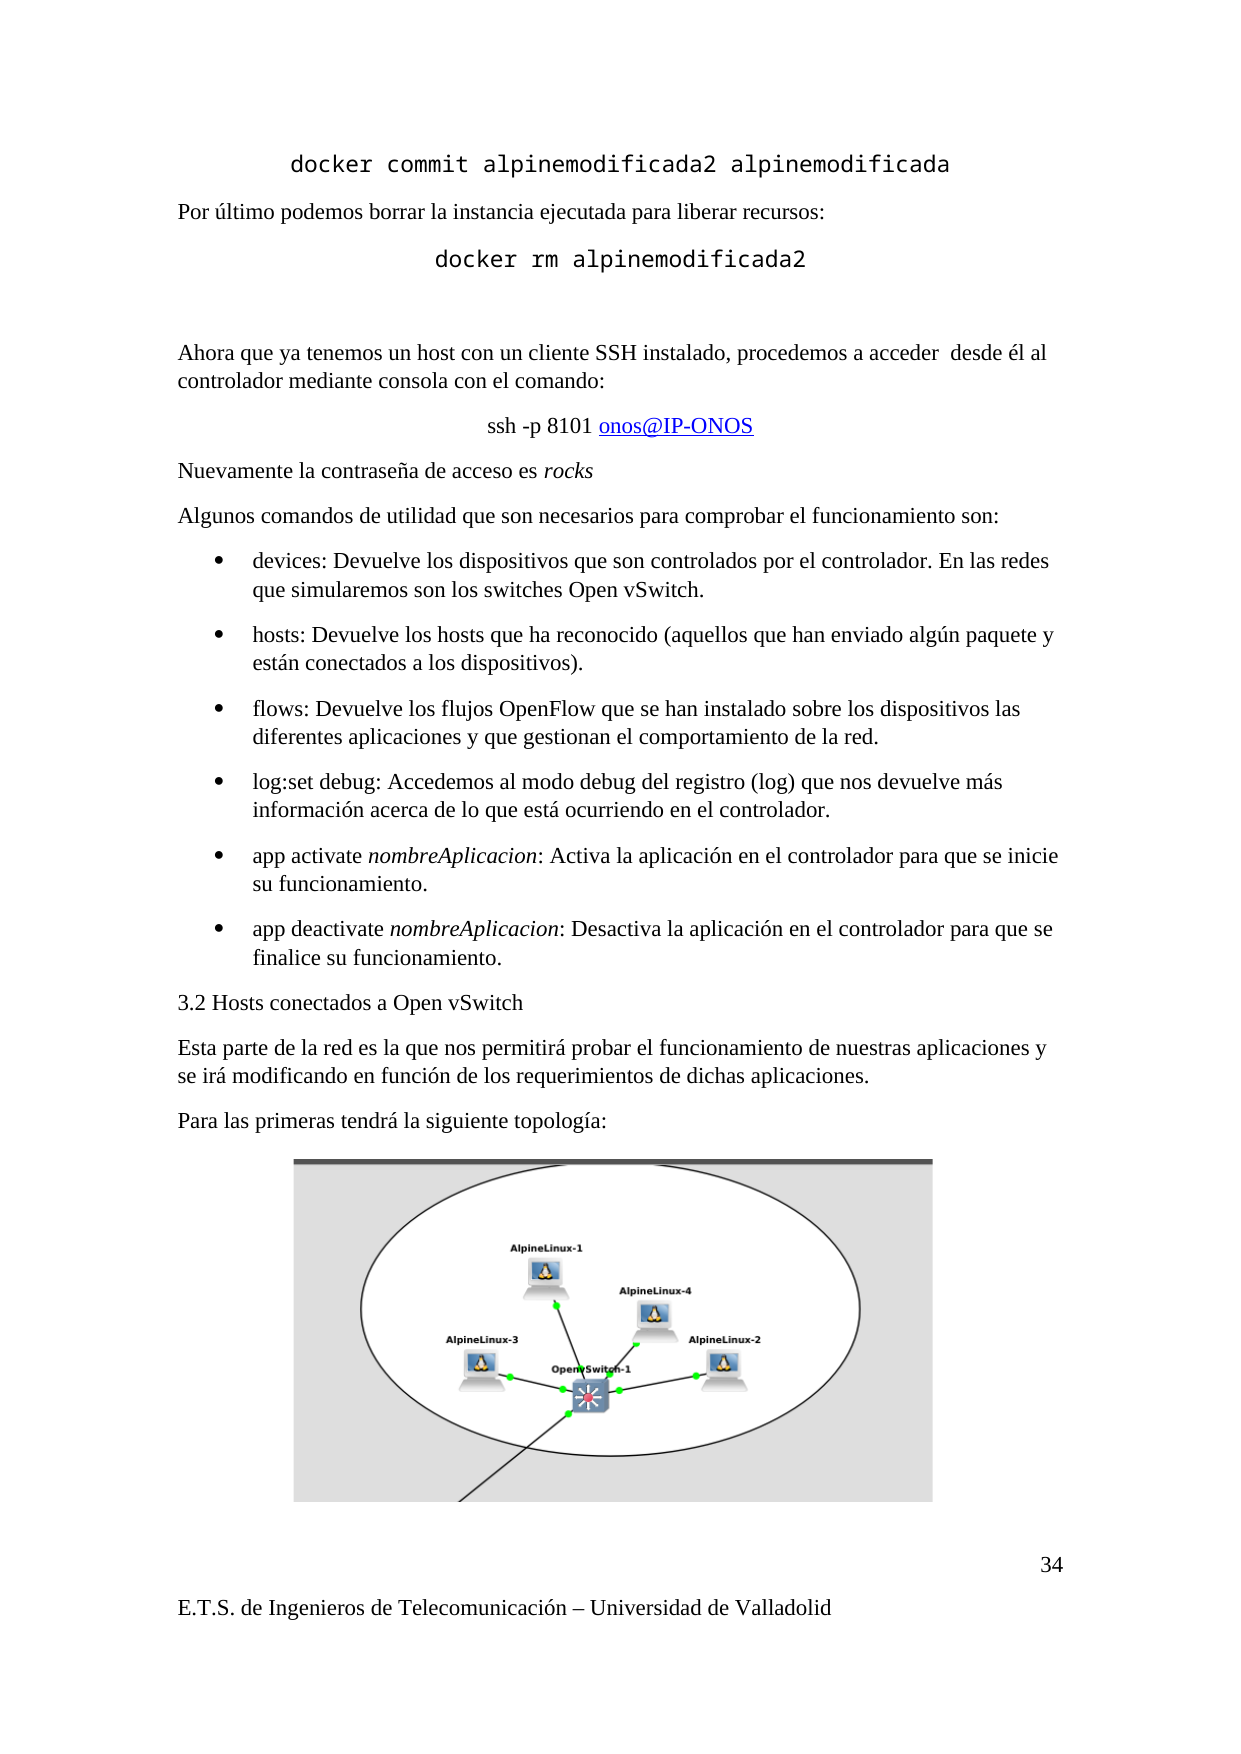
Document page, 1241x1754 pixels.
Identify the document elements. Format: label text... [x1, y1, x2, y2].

text ssh -p 8101 onos@IP-ONOS [177, 412, 1063, 438]
text Algunos comandos de utilidad que son necesarios para comprobar el funcionamiento son: [177, 502, 1063, 529]
list devices: Devuelve los dispositivos que son controlados por el controlador. En las redes que simularemos son los switches Open vSwitch. [215, 547, 1063, 602]
text Nuevamente la contraseña de acceso es rocks [177, 457, 1063, 484]
text Por último podemos borrar la instancia ejecutada para liberar recursos: [177, 198, 1063, 224]
list app deactivate nombreAplicacion: Desactiva la aplicación en el controlador para que se finalice su funcionamiento. [215, 915, 1063, 970]
list flows: Devuelve los flujos OpenFlow que se han instalado sobre los dispositivos las diferentes aplicaciones y que gestionan el comportamiento de la red. [215, 694, 1063, 749]
text docker commit alpinemodificada2 alpinemodificada [177, 148, 1063, 179]
text Ahora que ya tenemos un host con un cliente SSH instalado, procedemos a acceder desde él al controlador mediante consola con el comando: [177, 339, 1063, 393]
list app activate nombreAplicacion: Activa la aplicación en el controlador para que se inicie su funcionamiento. [215, 842, 1063, 896]
picture [293, 1159, 933, 1502]
list hosts: Devuelve los hosts que ha reconocido (aquellos que han enviado algún paquete y están conectados a los dispositivos). [215, 621, 1063, 676]
text 3.2 Hosts conectados a Open vSwitch [177, 989, 1063, 1015]
text docker rm alpinemodificada2 [177, 243, 1063, 274]
list log:set debug: Accedemos al modo debug del registro (log) que nos devuelve más información acerca de lo que está ocurriendo en el controlador. [215, 768, 1063, 823]
text Para las primeras tendrá la siguiente topología: [177, 1107, 1063, 1134]
text Esta parte de la red es la que nos permitirá probar el funcionamiento de nuestras aplicaciones y se irá modificando en función de los requerimientos de dichas aplicaciones. [177, 1034, 1063, 1089]
